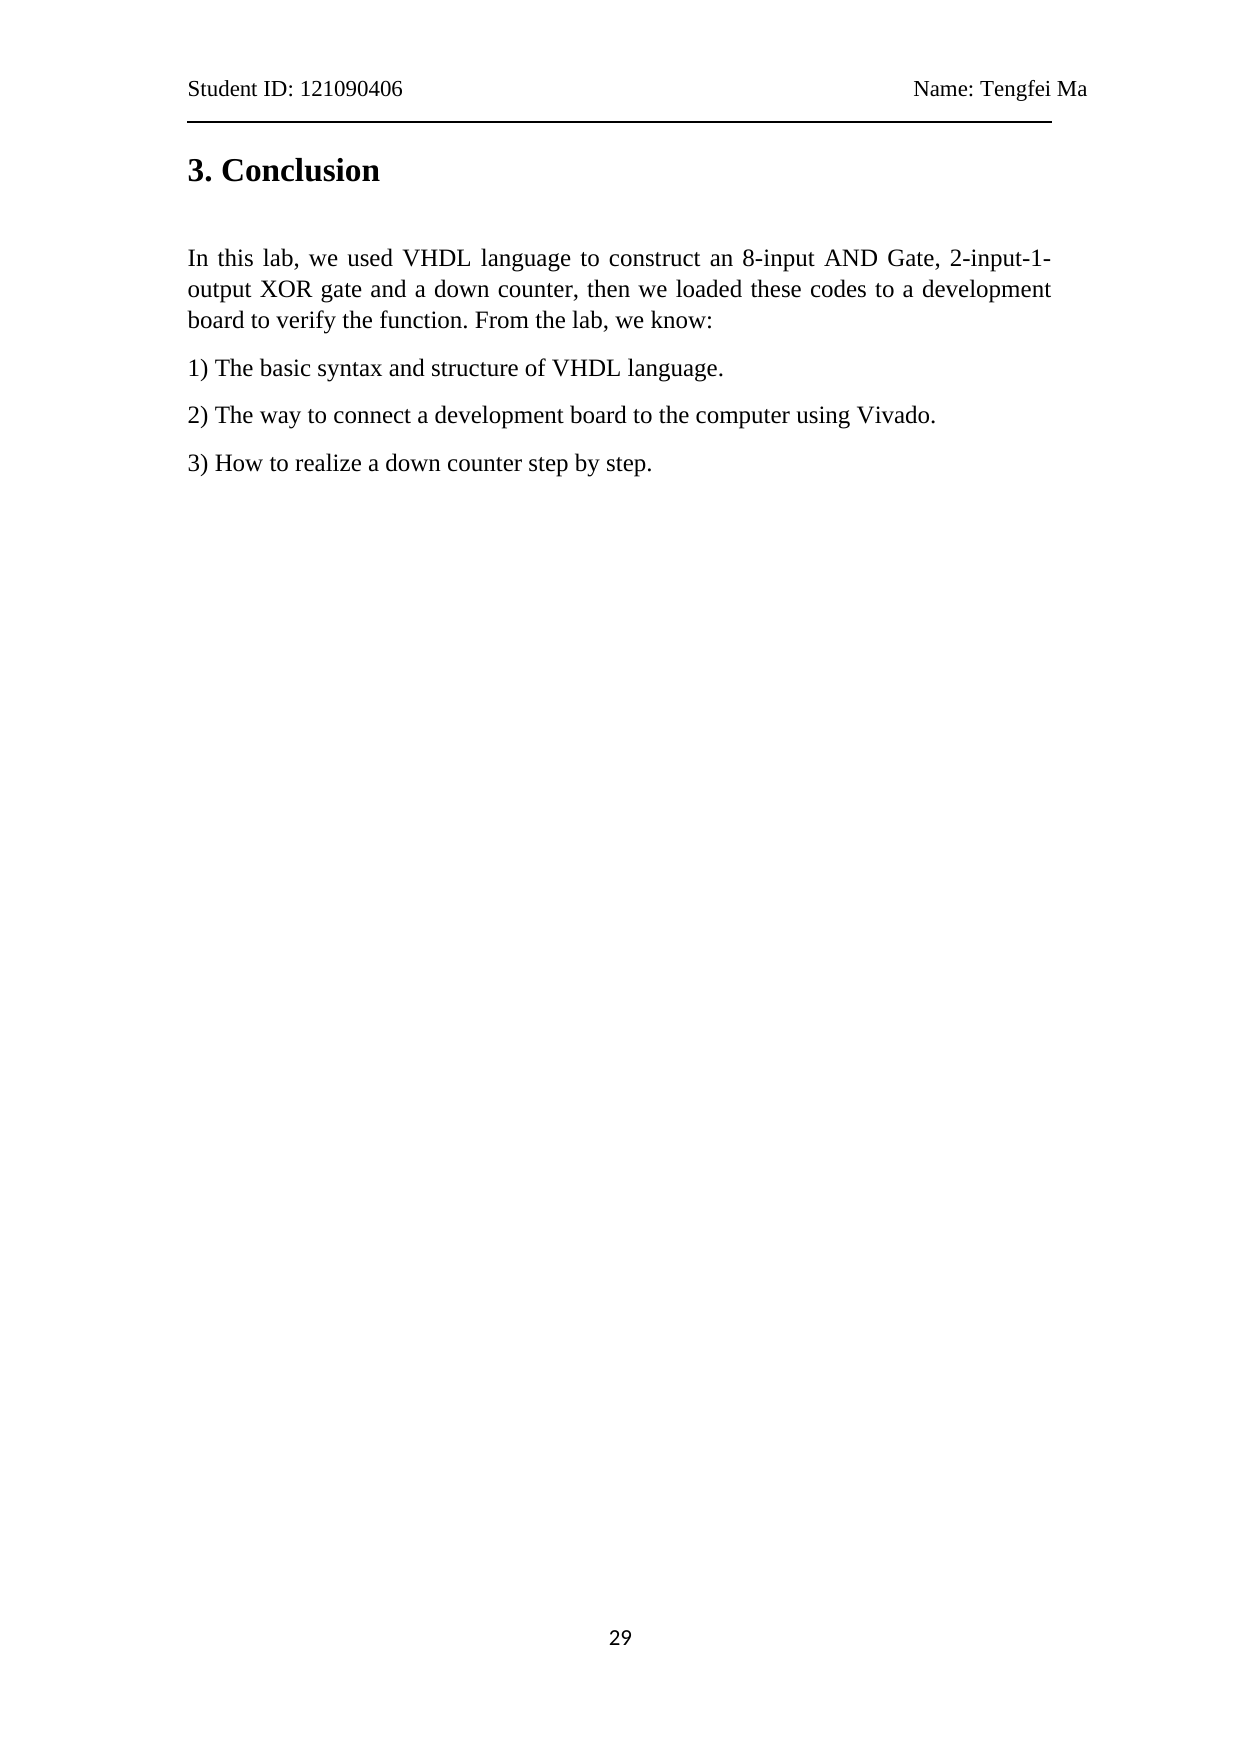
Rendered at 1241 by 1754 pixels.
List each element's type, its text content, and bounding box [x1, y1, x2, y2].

list How to realize a down counter step by step. [187, 448, 1053, 477]
subtitle Conclusion [187, 150, 1053, 188]
list The way to connect a development board to the computer using Vivado. [187, 400, 1053, 429]
text In this lab, we used VHDL language to construct an 8-input AND Gate, 2-input-1-output XOR gate and a down counter, then we loaded these codes to a development board to verify the function. From the lab, we know: [187, 243, 1053, 334]
list The basic syntax and structure of VHDL language. [187, 353, 1053, 381]
